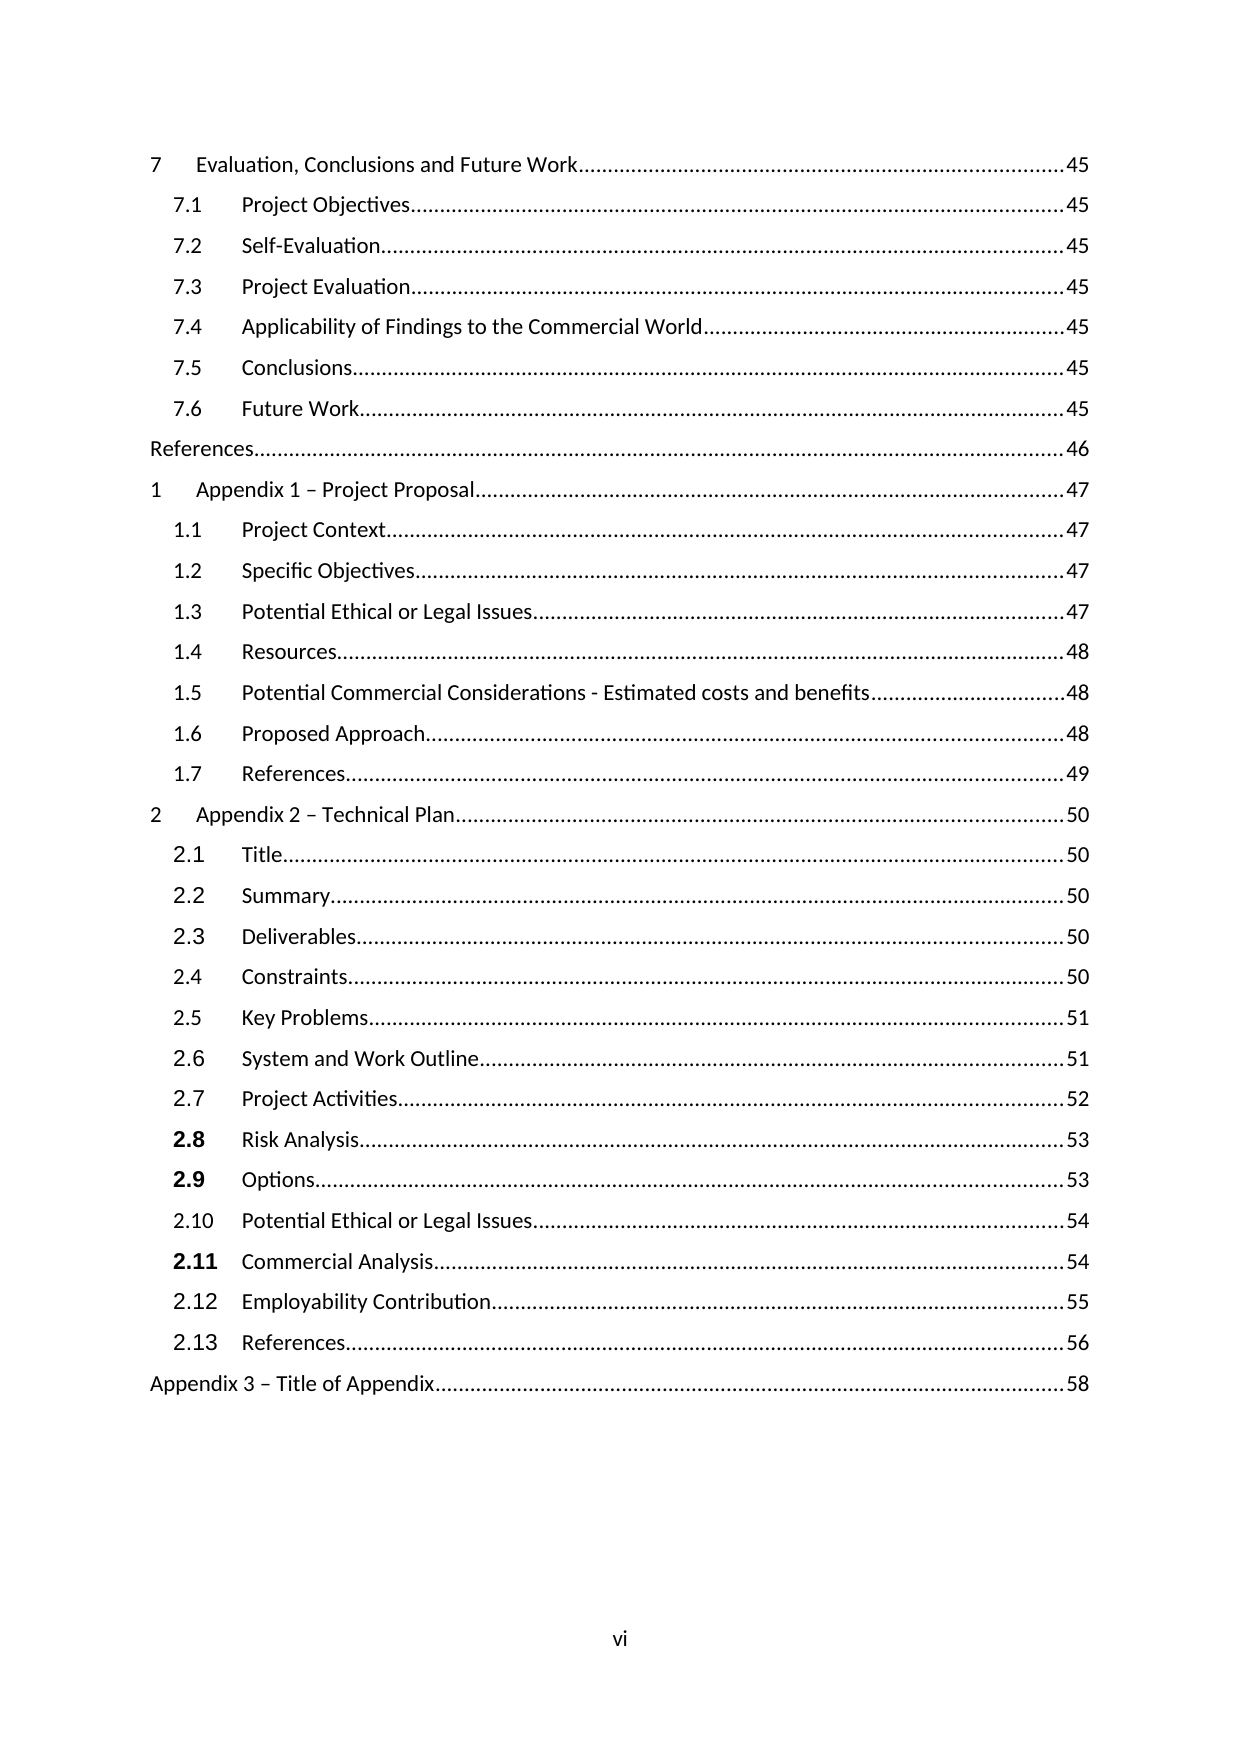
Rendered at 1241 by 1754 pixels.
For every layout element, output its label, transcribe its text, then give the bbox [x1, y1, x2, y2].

text 2.3 Deliverables 50 [173, 922, 1090, 950]
text 2.10 Potential Ethical or Legal Issues 54 [173, 1206, 1090, 1234]
text 7.3 Project Evaluation 45 [173, 272, 1090, 300]
text 7.2 Self-Evaluation 45 [173, 231, 1090, 259]
text 2.13 References 56 [173, 1328, 1090, 1356]
text 1.3 Potential Ethical or Legal Issues 47 [173, 597, 1090, 625]
text 7 Evaluation, Conclusions and Future Work 45 [150, 150, 1090, 178]
text 2.2 Summary 50 [173, 881, 1090, 909]
text 2.8 Risk Analysis 53 [173, 1125, 1090, 1153]
text 1.5 Potential Commercial Considerations - Estimated costs and benefits 48 [173, 678, 1090, 706]
text 2.11 Commercial Analysis 54 [173, 1247, 1090, 1275]
text 2.12 Employability Contribution 55 [173, 1287, 1090, 1316]
text 2.6 System and Work Outline 51 [173, 1044, 1090, 1072]
text Appendix 3 – Title of Appendix 58 [150, 1369, 1090, 1397]
text 1.2 Specific Objectives 47 [173, 556, 1090, 584]
text 1.7 References 49 [173, 759, 1090, 787]
text References 46 [150, 434, 1090, 462]
text 2.7 Project Activities 52 [173, 1084, 1090, 1112]
text 1.6 Proposed Approach 48 [173, 719, 1090, 747]
text 2.9 Options 53 [173, 1166, 1090, 1194]
text 7.5 Conclusions 45 [173, 353, 1090, 381]
text 2.1 Title 50 [173, 841, 1090, 869]
text 1.1 Project Context 47 [173, 516, 1090, 544]
text 2.4 Constraints 50 [173, 962, 1090, 991]
text 1.4 Resources 48 [173, 637, 1090, 666]
text 7.4 Applicability of Findings to the Commercial World 45 [173, 312, 1090, 341]
text 2.5 Key Problems 51 [173, 1003, 1090, 1031]
text 7.1 Project Objectives 45 [173, 191, 1090, 219]
text 1 Appendix 1 – Project Proposal 47 [150, 475, 1090, 503]
text 2 Appendix 2 – Technical Plan 50 [150, 800, 1090, 828]
text 7.6 Future Work 45 [173, 394, 1090, 422]
